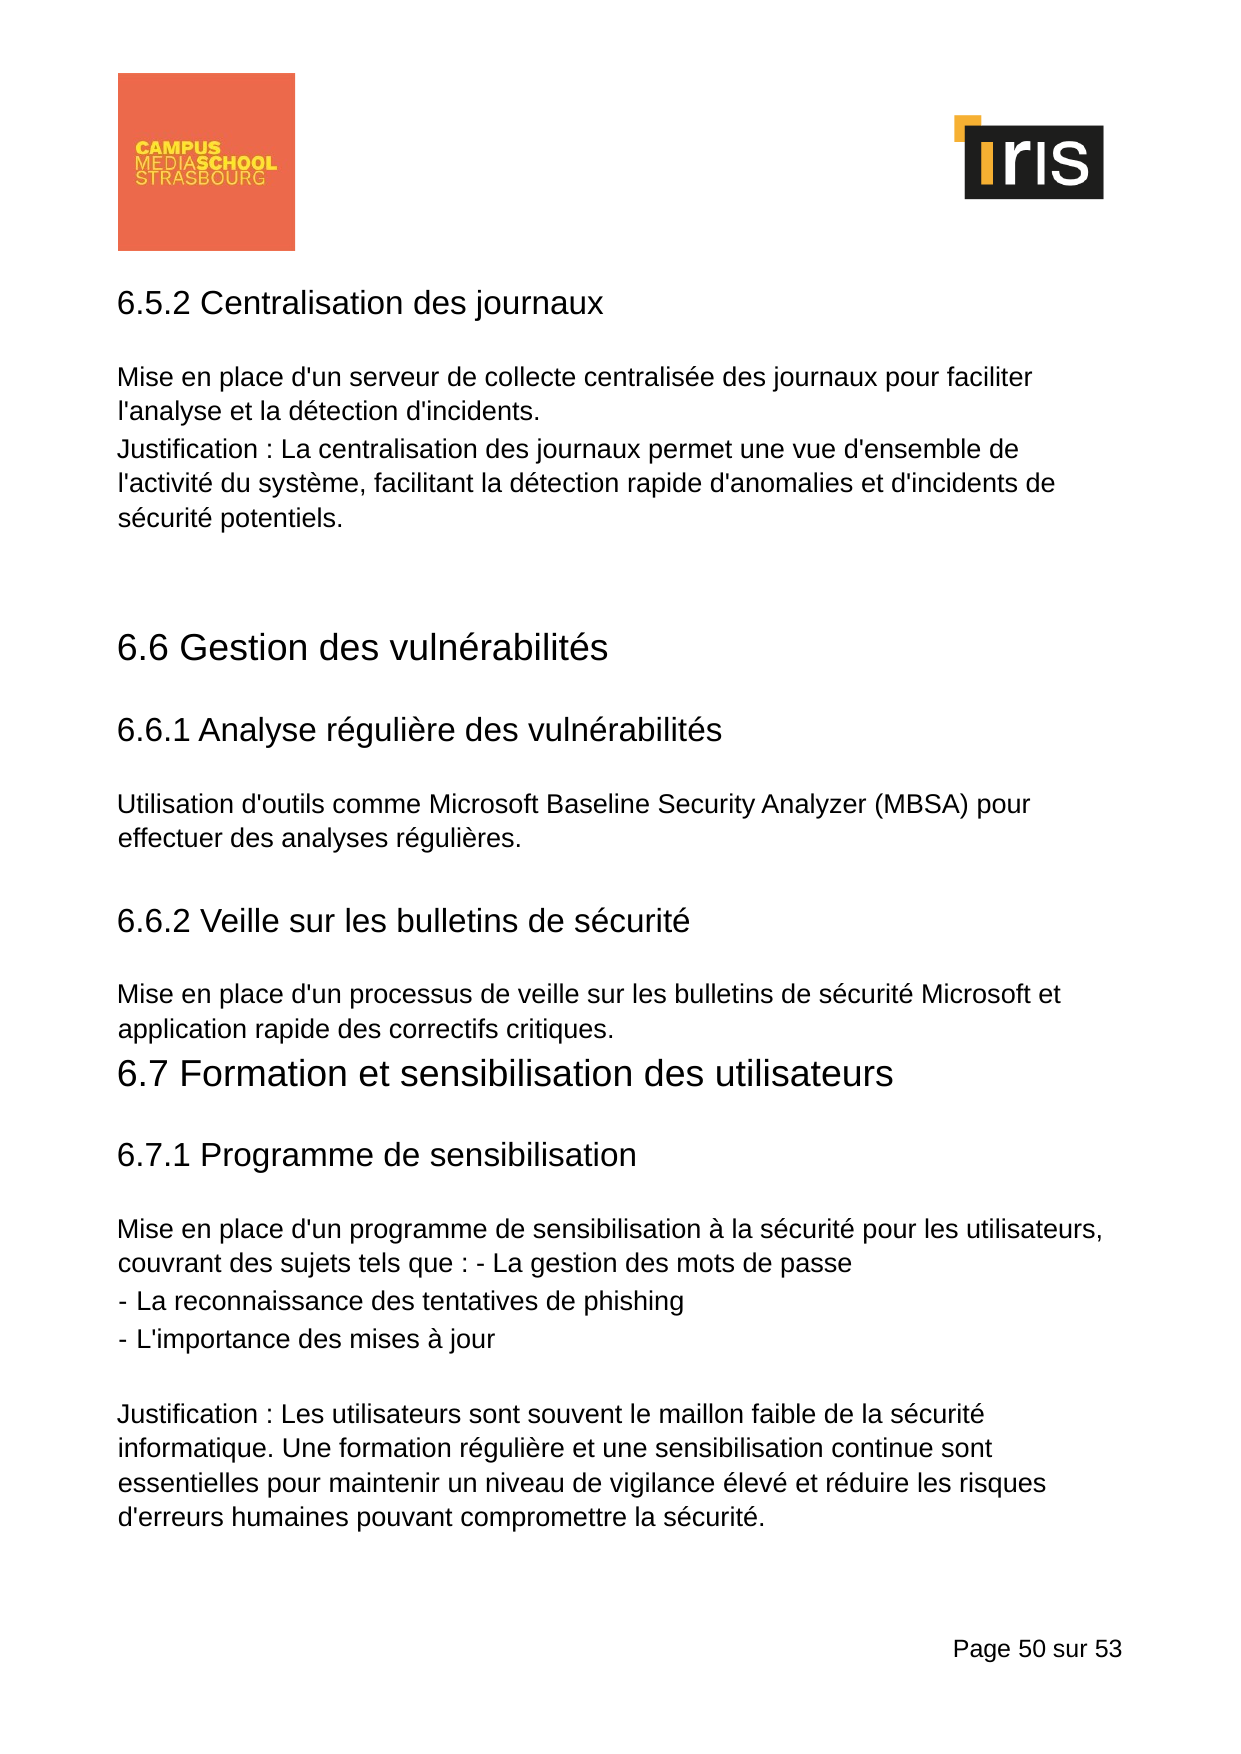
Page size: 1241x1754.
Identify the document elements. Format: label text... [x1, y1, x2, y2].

list L'importance des mises à jour [118, 1323, 1122, 1354]
text Mise en place d'un serveur de collecte centralisée des journaux pour faciliter l'analyse et la détection d'incidents. [117, 361, 1122, 426]
subtitle 6.6.1 Analyse régulière des vulnérabilités [117, 710, 1122, 748]
subtitle 6.6.2 Veille sur les bulletins de sécurité [117, 901, 1122, 939]
list La reconnaissance des tentatives de phishing [118, 1285, 1122, 1316]
picture [945, 73, 1123, 251]
subtitle 6.7 Formation et sensibilisation des utilisateurs [117, 1051, 1122, 1094]
text Justification : Les utilisateurs sont souvent le maillon faible de la sécurité informatique. Une formation régulière et une sensibilisation continue sont essentielles pour maintenir un niveau de vigilance élevé et réduire les risques d'erreurs humaines pouvant compromettre la sécurité. [117, 1398, 1122, 1532]
text Utilisation d'outils comme Microsoft Baseline Security Analyzer (MBSA) pour effectuer des analyses régulières. [117, 788, 1122, 853]
subtitle 6.5.2 Centralisation des journaux [117, 283, 1122, 322]
subtitle 6.7.1 Programme de sensibilisation [117, 1136, 1122, 1174]
text Justification : La centralisation des journaux permet une vue d'ensemble de l'activité du système, facilitant la détection rapide d'anomalies et d'incidents de sécurité potentiels. [117, 433, 1122, 533]
picture [118, 73, 296, 251]
text Mise en place d'un processus de veille sur les bulletins de sécurité Microsoft et application rapide des correctifs critiques. [117, 978, 1122, 1044]
subtitle 6.6 Gestion des vulnérabilités [117, 625, 1122, 668]
text Mise en place d'un programme de sensibilisation à la sécurité pour les utilisateurs, couvrant des sujets tels que : - La gestion des mots de passe [117, 1213, 1122, 1279]
